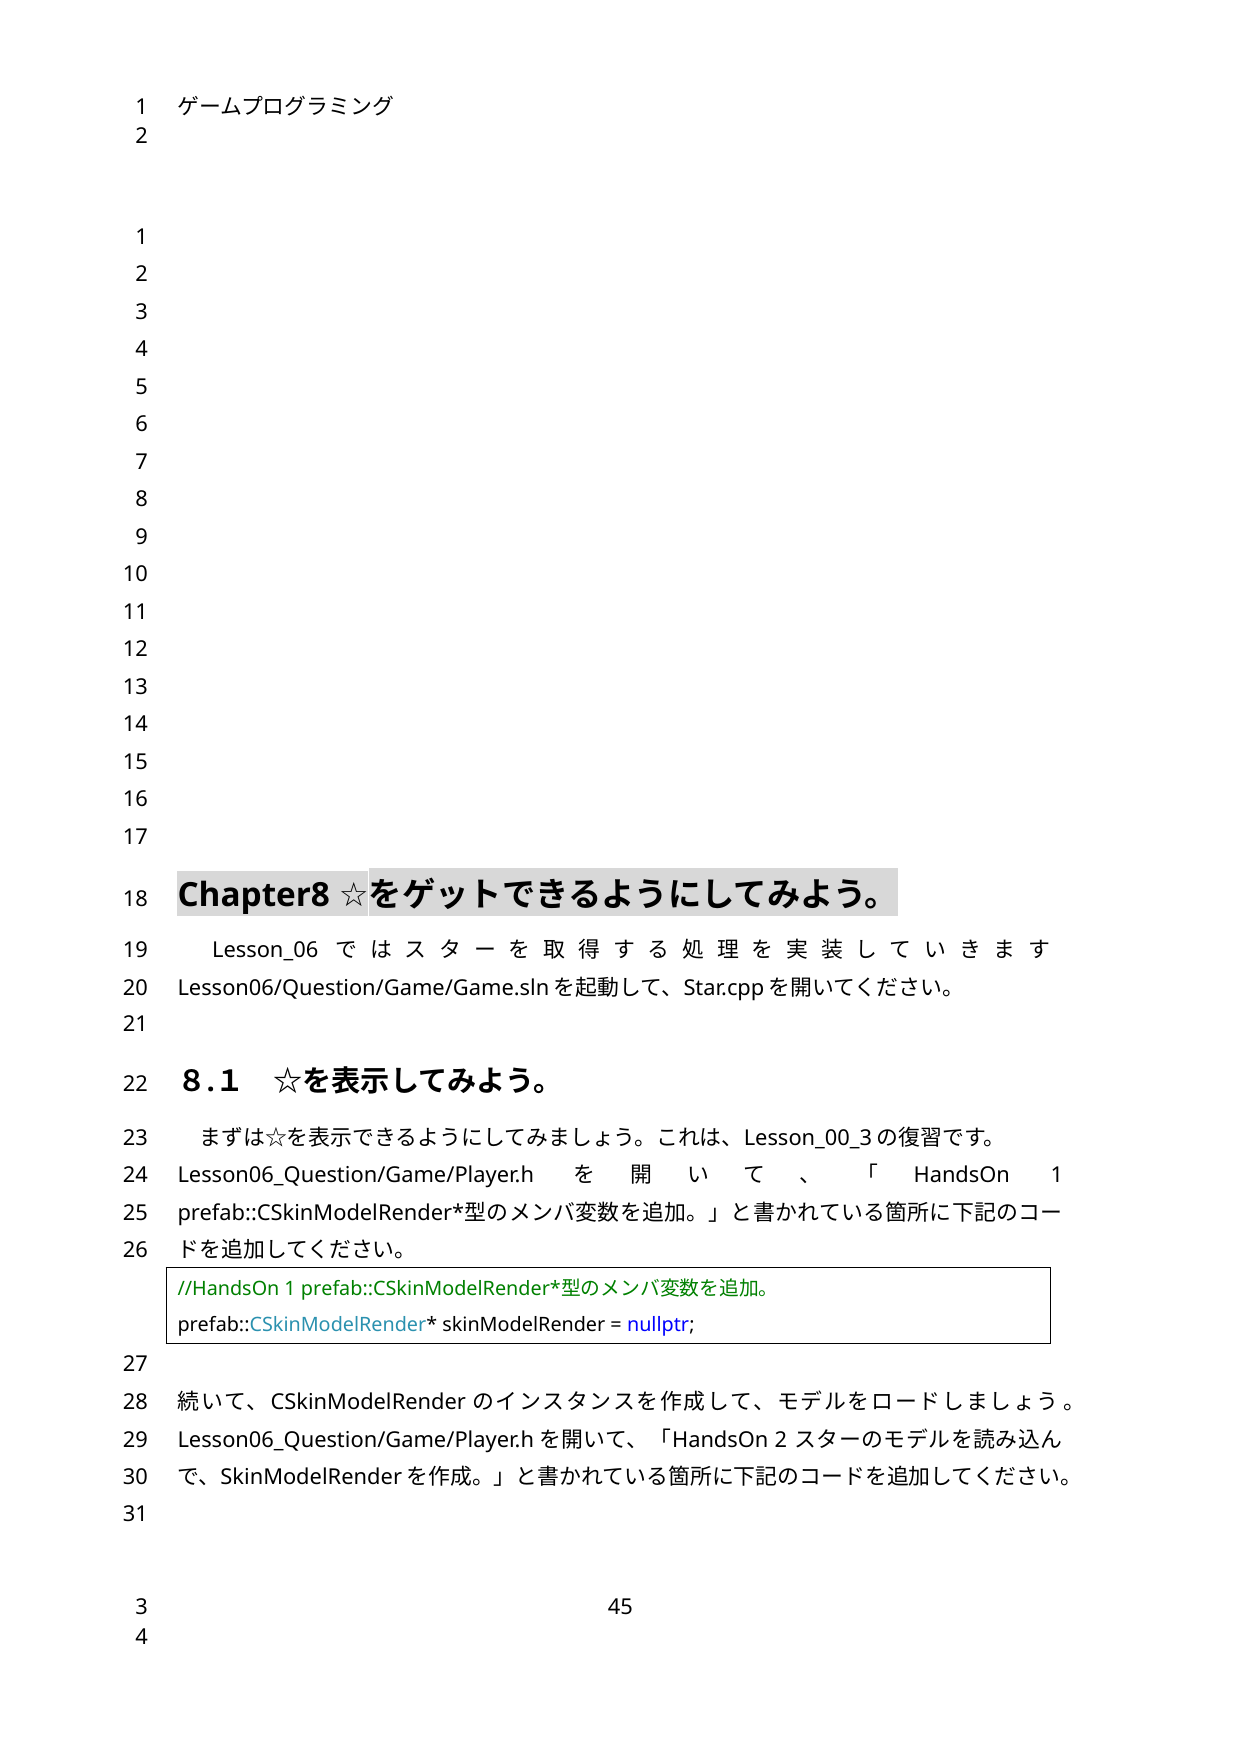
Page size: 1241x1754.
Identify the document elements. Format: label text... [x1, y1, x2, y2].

text Lesson_06ではスターを取得する処理を実装していきます。Lesson06/Question/Game/Game.slnを起動して、Star.cppを開いてください。 [177, 929, 1063, 1004]
subtitle ８.１ ☆を表示してみよう。 [177, 1042, 1063, 1117]
subtitle Chapter8 ☆をゲットできるようにしてみよう。 [177, 854, 1063, 929]
text Lesson06_Question/Game/Player.hを開いて、「HandsOn 1 prefab::CSkinModelRender*型のメンバ変数を追加。」と書かれている箇所に下記のコードを追加してください。 [177, 1154, 1063, 1267]
table_header //HandsOn 1 prefab::CSkinModelRender*型のメンバ変数を追加。 prefab::CSkinModelRender* skinModelRender = nullptr; [167, 1268, 1050, 1343]
text 続いて、CSkinModelRenderのインスタンスを作成して、モデルをロードしましょう。Lesson06_Question/Game/Player.hを開いて、「HandsOn 2 スターのモデルを読み込んで、SkinModelRenderを作成。」と書かれている箇所に下記のコードを追加してください。 [177, 1381, 1063, 1494]
text まずは☆を表示できるようにしてみましょう。これは、Lesson_00_3の復習です。 [177, 1117, 1063, 1154]
